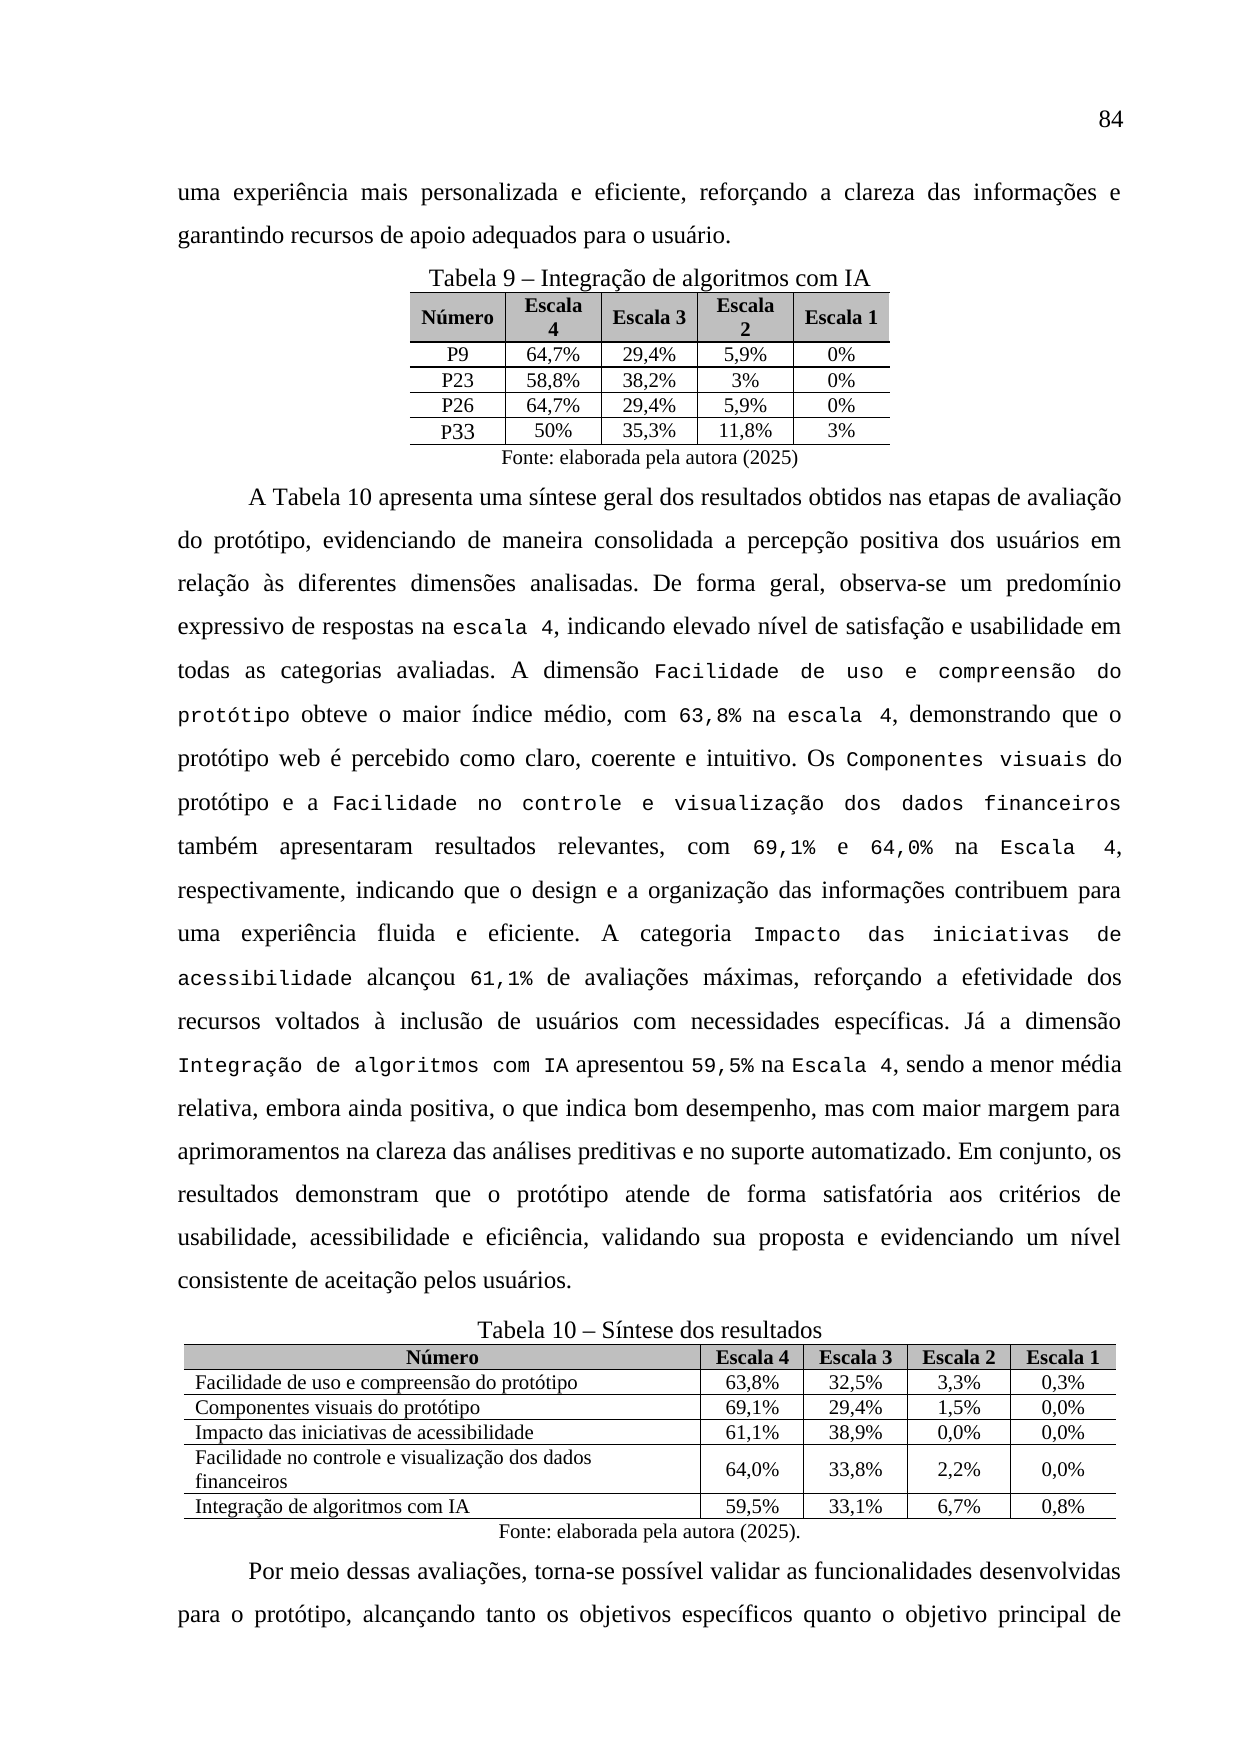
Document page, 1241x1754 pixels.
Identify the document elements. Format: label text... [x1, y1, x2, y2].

table_cell 3,3% [908, 1370, 1010, 1394]
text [177, 177, 1122, 249]
table_cell 0,0% [908, 1420, 1010, 1444]
text Fonte: elaborada pela autora (2025). [177, 1519, 1122, 1543]
table_cell 0,8% [1011, 1494, 1116, 1518]
table_header Escala 2 [698, 293, 793, 341]
table_cell 0% [794, 343, 889, 366]
table_cell 11,8% [698, 418, 793, 444]
table_header Escala 4 [701, 1345, 803, 1369]
table_header Número [410, 293, 505, 341]
table_header Escala 3 [602, 293, 697, 341]
table_cell 50% [506, 418, 601, 444]
table_cell 58,8% [506, 368, 601, 392]
table_cell 29,4% [602, 343, 697, 366]
table_cell Facilidade no controle e visualização dos dados financeiros [184, 1445, 700, 1493]
table_cell 64,0% [701, 1445, 803, 1493]
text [177, 1556, 1122, 1628]
table_cell Facilidade de uso e compreensão do protótipo [184, 1370, 700, 1394]
table_cell 32,5% [804, 1370, 907, 1394]
table_cell 0,0% [1011, 1445, 1116, 1493]
table_cell Componentes visuais do protótipo [184, 1395, 700, 1419]
table_header Escala 4 [506, 293, 601, 341]
table_cell P23 [410, 368, 505, 392]
table_cell 2,2% [908, 1445, 1010, 1493]
table_header Escala 3 [804, 1345, 907, 1369]
table_cell 69,1% [701, 1395, 803, 1419]
table_cell P26 [410, 393, 505, 417]
table_cell 1,5% [908, 1395, 1010, 1419]
table_cell 5,9% [698, 343, 793, 366]
table_cell 0% [794, 368, 889, 392]
table_cell Impacto das iniciativas de acessibilidade [184, 1420, 700, 1444]
table_header Escala 1 [1011, 1345, 1116, 1369]
table_cell 3% [698, 368, 793, 392]
table_header Escala 2 [908, 1345, 1010, 1369]
text A Tabela 10 apresenta uma síntese geral dos resultados obtidos nas etapas de avaliação do protótipo, evidenciando de maneira consolidada a percepção positiva dos usuários em relação às diferentes dimensões analisadas. De forma geral, observa-se um predomínio expressivo de respostas na escala 4, indicando elevado nível de satisfação e usabilidade em todas as categorias avaliadas. A dimensão Facilidade de uso e compreensão do protótipo obteve o maior índice médio, com 63,8% na escala 4, demonstrando que o protótipo web é percebido como claro, coerente e intuitivo. Os Componentes visuais do protótipo e a Facilidade no controle e visualização dos dados financeiros também apresentaram resultados relevantes, com 69,1% e 64,0% na Escala 4, respectivamente, indicando que o design e a organização das informações contribuem para uma experiência fluida e eficiente. A categoria Impacto das iniciativas de acessibilidade alcançou 61,1% de avaliações máximas, reforçando a efetividade dos recursos voltados à inclusão de usuários com necessidades específicas. Já a dimensão Integração de algoritmos com IA apresentou 59,5% na Escala 4, sendo a menor média relativa, embora ainda positiva, o que indica bom desempenho, mas com maior margem para aprimoramentos na clareza das análises preditivas e no suporte automatizado. Em conjunto, os resultados demonstram que o protótipo atende de forma satisfatória aos critérios de usabilidade, acessibilidade e eficiência, validando sua proposta e evidenciando um nível consistente de aceitação pelos usuários. [177, 482, 1122, 1294]
table_cell 0,0% [1011, 1395, 1116, 1419]
table_cell 29,4% [602, 393, 697, 417]
table_cell 38,2% [602, 368, 697, 392]
text Fonte: elaborada pela autora (2025) [177, 445, 1122, 469]
table_cell 63,8% [701, 1370, 803, 1394]
table_cell 64,7% [506, 393, 601, 417]
table_cell 0,3% [1011, 1370, 1116, 1394]
table_cell 64,7% [506, 343, 601, 366]
table_cell P9 [410, 343, 505, 366]
table_header Número [184, 1345, 700, 1369]
table_header Escala 1 [794, 293, 889, 341]
table_cell 5,9% [698, 393, 793, 417]
table_cell 33,1% [804, 1494, 907, 1518]
table_cell 35,3% [602, 418, 697, 444]
table_cell 33,8% [804, 1445, 907, 1493]
table_cell P33 [410, 418, 505, 444]
table_cell 0,0% [1011, 1420, 1116, 1444]
table_cell 59,5% [701, 1494, 803, 1518]
table_cell 3% [794, 418, 889, 444]
table_cell 0% [794, 393, 889, 417]
table_cell 6,7% [908, 1494, 1010, 1518]
table_cell 61,1% [701, 1420, 803, 1444]
table_cell 38,9% [804, 1420, 907, 1444]
table_cell Integração de algoritmos com IA [184, 1494, 700, 1518]
table_cell 29,4% [804, 1395, 907, 1419]
